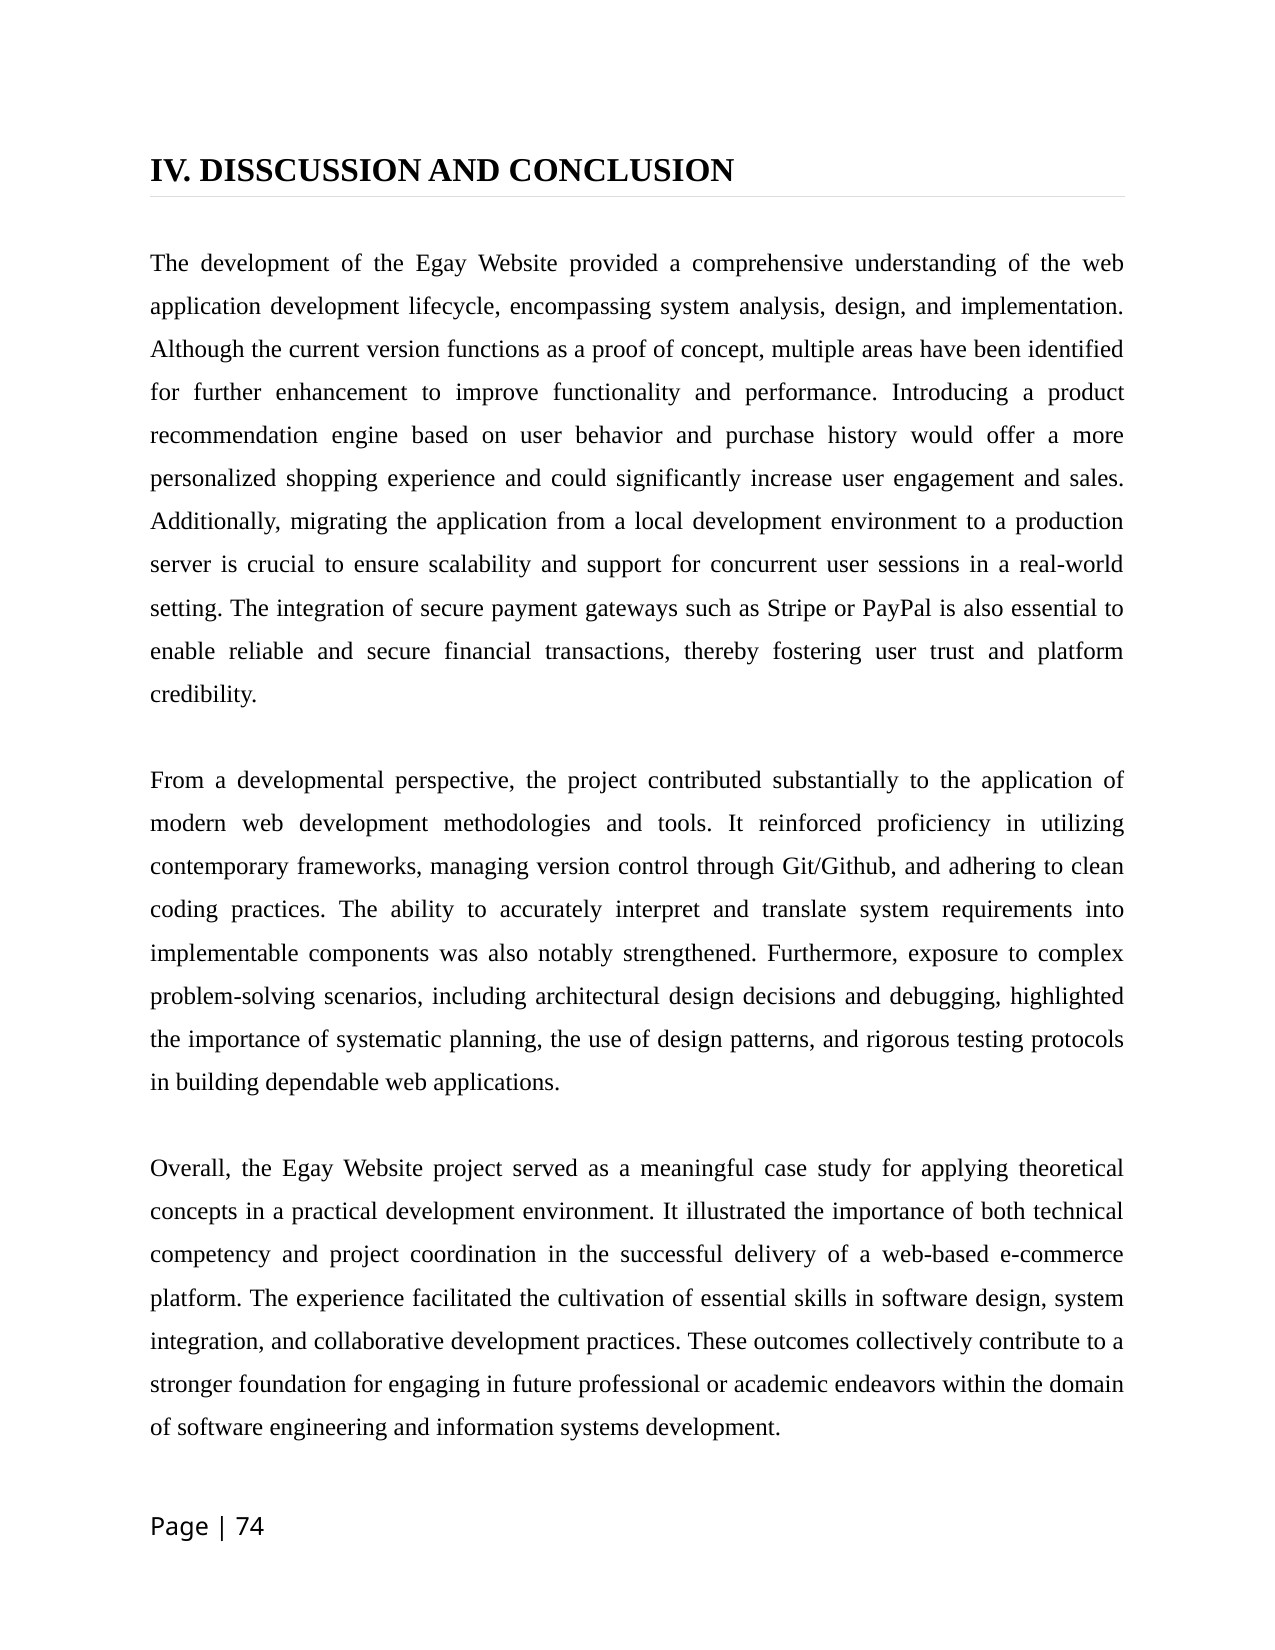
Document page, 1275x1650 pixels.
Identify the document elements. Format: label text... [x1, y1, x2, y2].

text From a developmental perspective, the project contributed substantially to the application of modern web development methodologies and tools. It reinforced proficiency in utilizing contemporary frameworks, managing version control through Git/Github, and adhering to clean coding practices. The ability to accurately interpret and translate system requirements into implementable components was also notably strengthened. Furthermore, exposure to complex problem-solving scenarios, including architectural design decisions and debugging, highlighted the importance of systematic planning, the use of design patterns, and rigorous testing protocols in building dependable web applications. [150, 765, 1125, 1096]
text Overall, the Egay Website project served as a meaningful case study for applying theoretical concepts in a practical development environment. It illustrated the importance of both technical competency and project coordination in the successful delivery of a web-based e-commerce platform. The experience facilitated the cultivation of essential skills in software design, system integration, and collaborative development practices. These outcomes collectively contribute to a stronger foundation for engaging in future professional or academic endeavors within the domain of software engineering and information systems development. [150, 1153, 1125, 1441]
subtitle IV. DISSCUSSION AND CONCLUSION [150, 150, 1125, 188]
text The development of the Egay Website provided a comprehensive understanding of the web application development lifecycle, encompassing system analysis, design, and implementation. Although the current version functions as a proof of concept, multiple areas have been identified for further enhancement to improve functionality and performance. Introducing a product recommendation engine based on user behavior and purchase history would offer a more personalized shopping experience and could significantly increase user engagement and sales. Additionally, migrating the application from a local development environment to a production server is crucial to ensure scalability and support for concurrent user sessions in a real-world setting. The integration of secure payment gateways such as Stripe or PayPal is also essential to enable reliable and secure financial transactions, thereby fostering user trust and platform credibility. [150, 248, 1125, 708]
